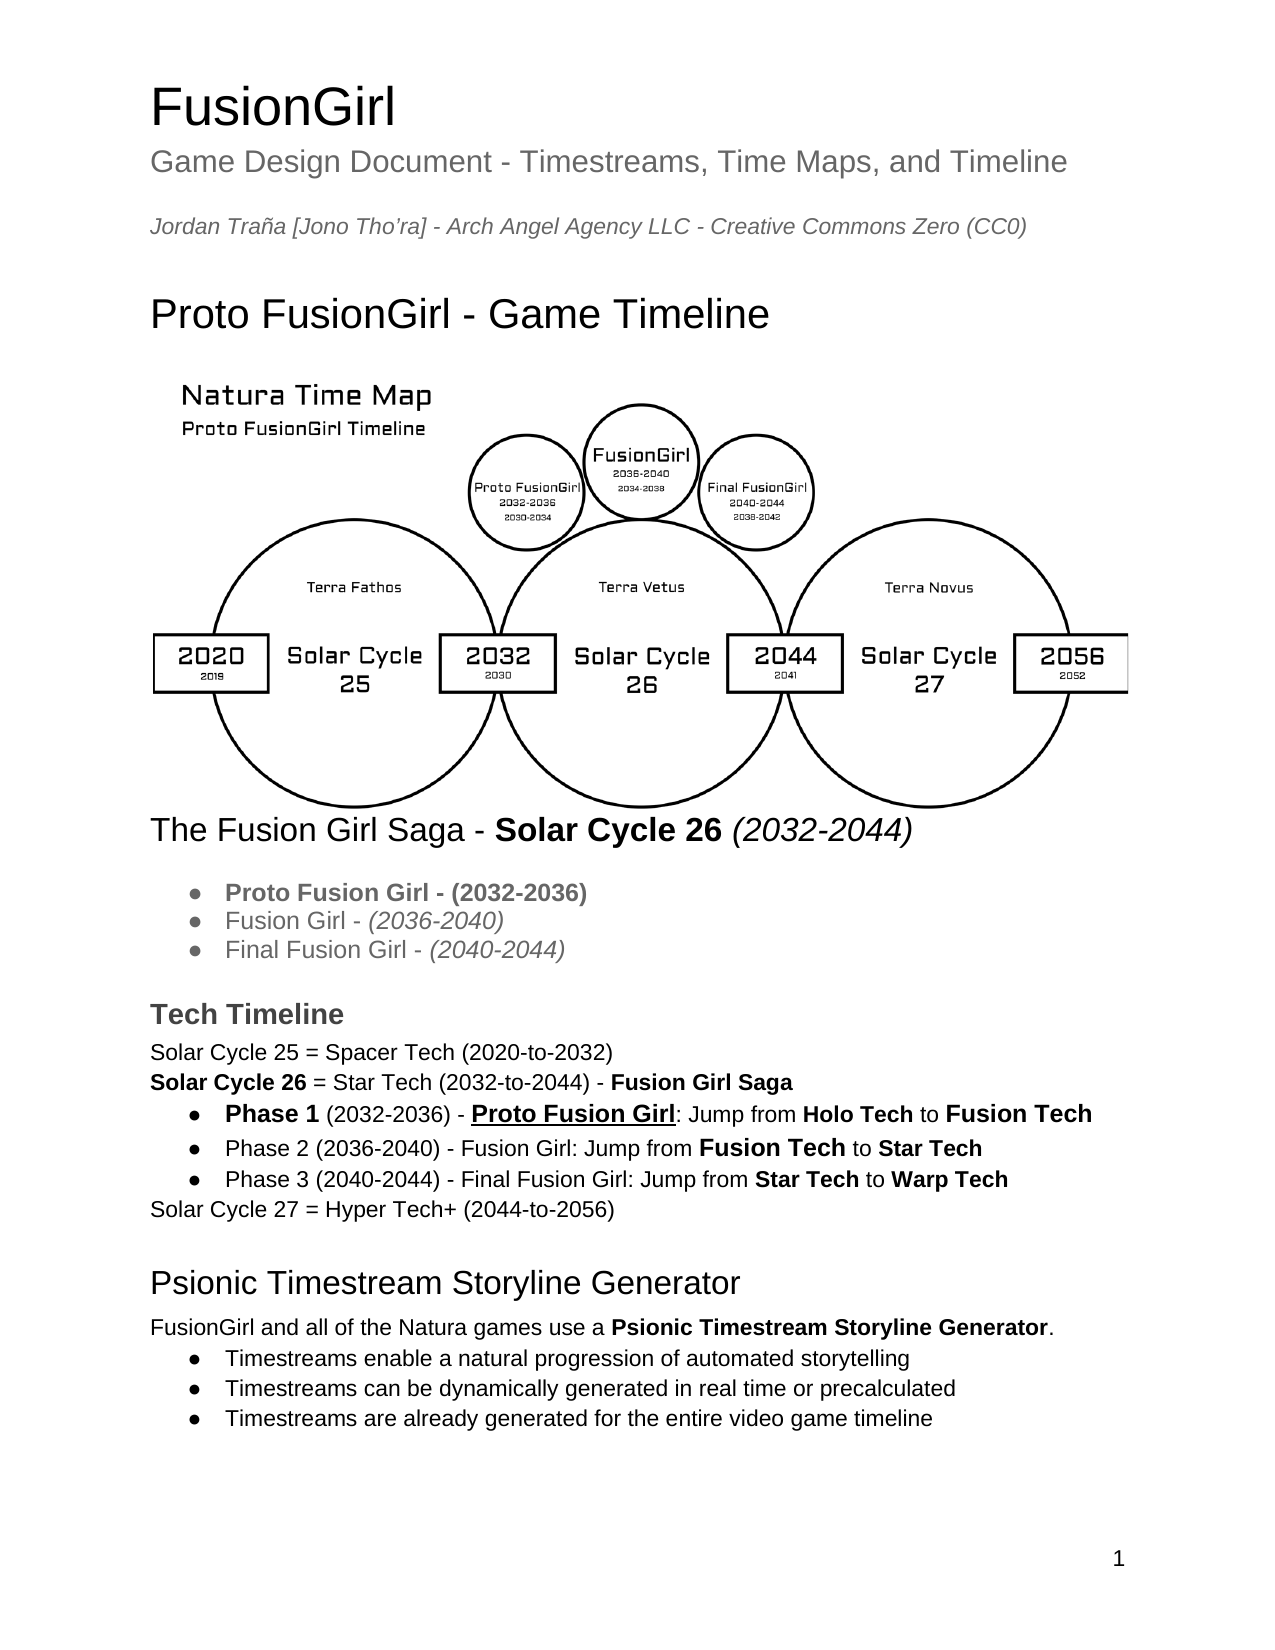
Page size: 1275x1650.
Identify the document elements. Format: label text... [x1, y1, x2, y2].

subtitle Psionic Timestream Storyline Generator [150, 1263, 1125, 1302]
list Timestreams enable a natural progression of automated storytelling [187, 1344, 1125, 1371]
list Timestreams are already generated for the entire video game timeline [187, 1405, 1125, 1431]
list Phase 3 (2040-2044) - Final Fusion Girl: Jump from Star Tech to Warp Tech [187, 1166, 1125, 1192]
subtitle The Fusion Girl Saga - Solar Cycle 26 (2032-2044) [150, 810, 1125, 848]
text FusionGirl and all of the Natura games use a Psionic Timestream Storyline Generator. [150, 1314, 1125, 1341]
subtitle Tech Timeline [150, 997, 1125, 1031]
subtitle Proto FusionGirl - Game Timeline [150, 289, 1125, 337]
subtitle Fusion Girl - (2036-2040) [187, 906, 1125, 935]
text Solar Cycle 27 = Hyper Tech+ (2044-to-2056) [150, 1196, 1125, 1222]
picture [153, 347, 1129, 979]
text Solar Cycle 25 = Spacer Tech (2020-to-2032) Solar Cycle 26 = Star Tech (2032-to-2044) - Fusion Girl Saga [150, 1039, 1125, 1096]
list Phase 2 (2036-2040) - Fusion Girl: Jump from Fusion Tech to Star Tech [187, 1132, 1125, 1161]
subtitle Final Fusion Girl - (2040-2044) [187, 935, 1125, 964]
list Phase 1 (2032-2036) - Proto Fusion Girl: Jump from Holo Tech to Fusion Tech [187, 1099, 1125, 1128]
list Timestreams can be dynamically generated in real time or precalculated [187, 1375, 1125, 1401]
subtitle Proto Fusion Girl - (2032-2036) [187, 878, 1125, 906]
